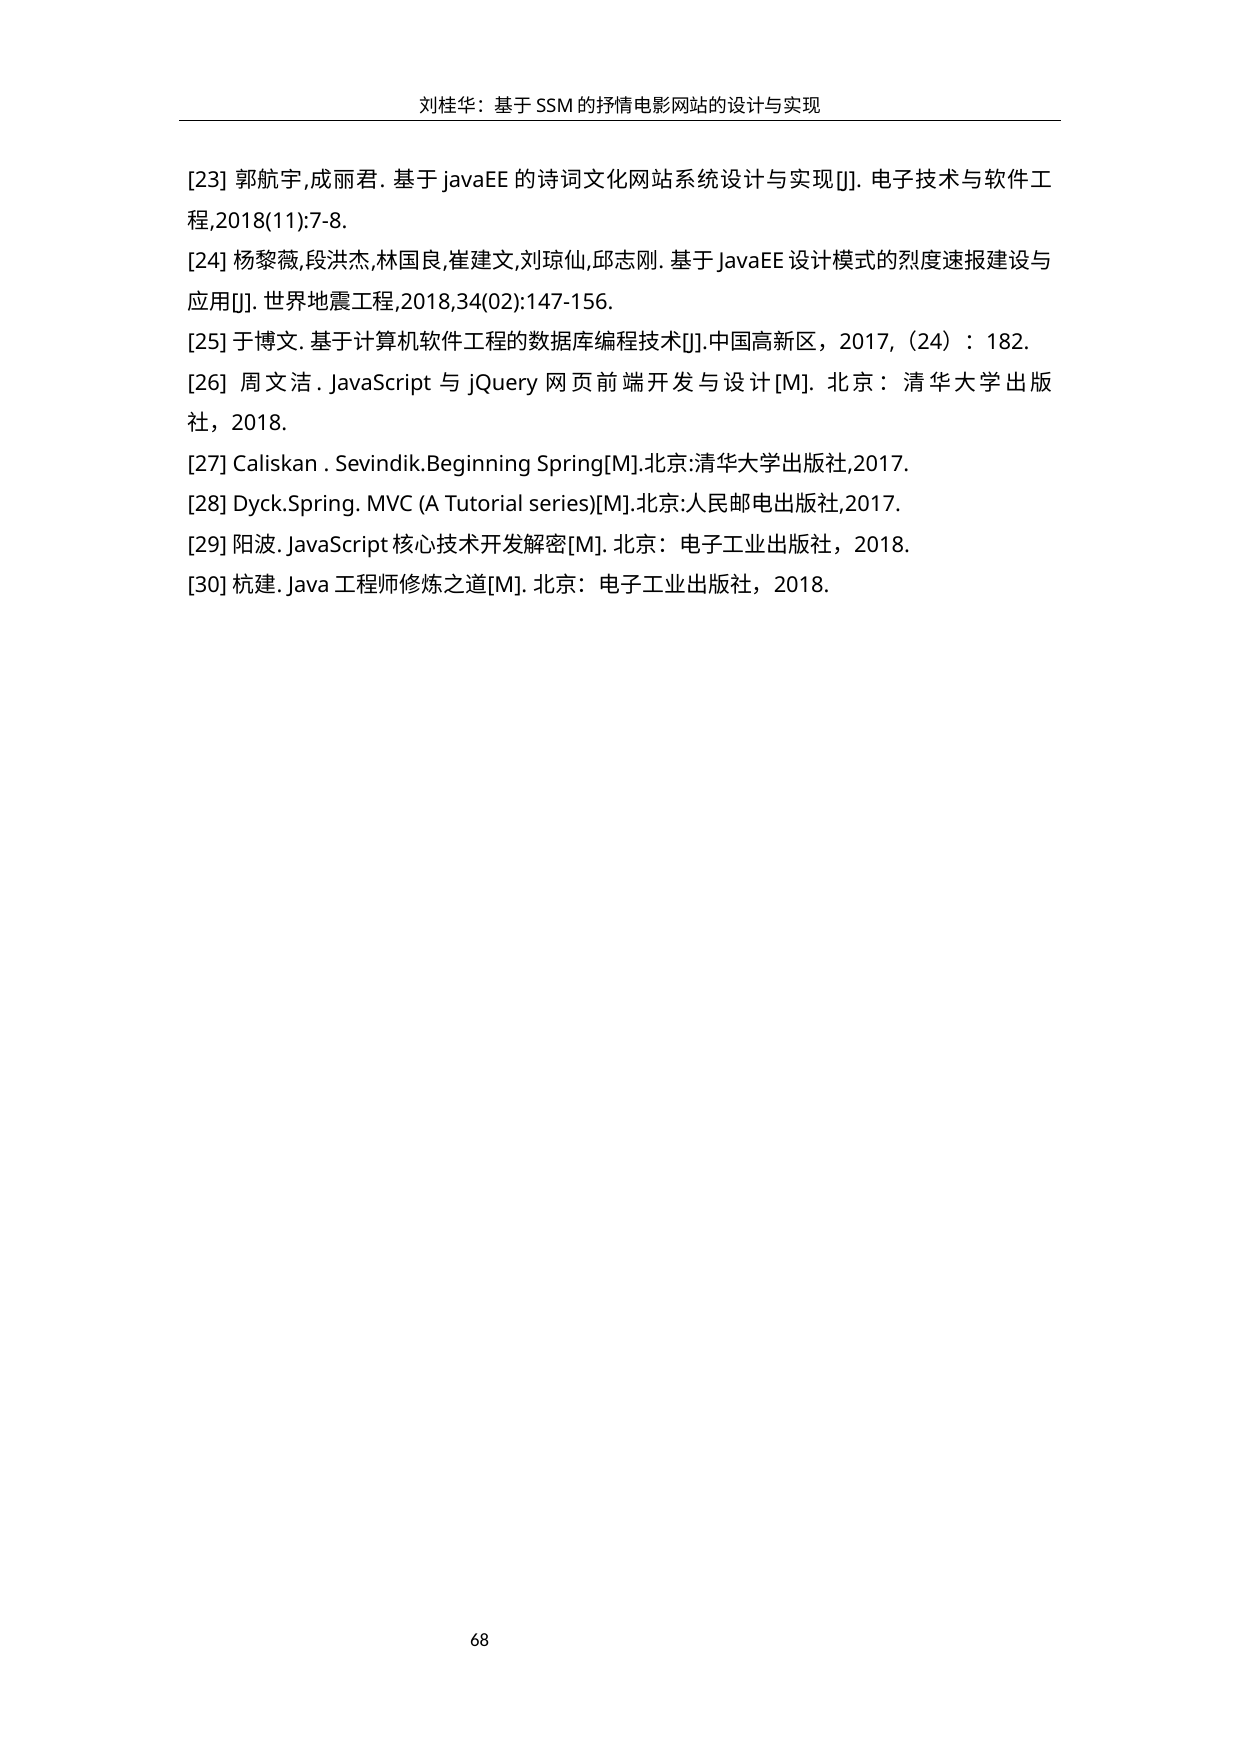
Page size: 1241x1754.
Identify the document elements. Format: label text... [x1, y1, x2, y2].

text [26] 周文洁. JavaScript与jQuery网页前端开发与设计[M]. 北京：清华大学出版社，2018. [187, 364, 1053, 438]
text [25] 于博文. 基于计算机软件工程的数据库编程技术[J].中国高新区，2017,（24）：182. [187, 324, 1053, 357]
text [23] 郭航宇,成丽君. 基于javaEE的诗词文化网站系统设计与实现[J]. 电子技术与软件工程,2018(11):7-8. [187, 162, 1053, 235]
text [24] 杨黎薇,段洪杰,林国良,崔建文,刘琼仙,邱志刚. 基于JavaEE设计模式的烈度速报建设与应用[J]. 世界地震工程,2018,34(02):147-156. [187, 243, 1053, 316]
text [27] Caliskan . Sevindik.Beginning Spring[M].北京:清华大学出版社,2017. [187, 446, 1053, 478]
text [30] 杭建. Java工程师修炼之道[M]. 北京：电子工业出版社，2018. [187, 567, 1053, 599]
text [28] Dyck.Spring. MVC (A Tutorial series)[M].北京:人民邮电出版社,2017. [187, 486, 1053, 518]
text [29] 阳波. JavaScript核心技术开发解密[M]. 北京：电子工业出版社，2018. [187, 526, 1053, 559]
